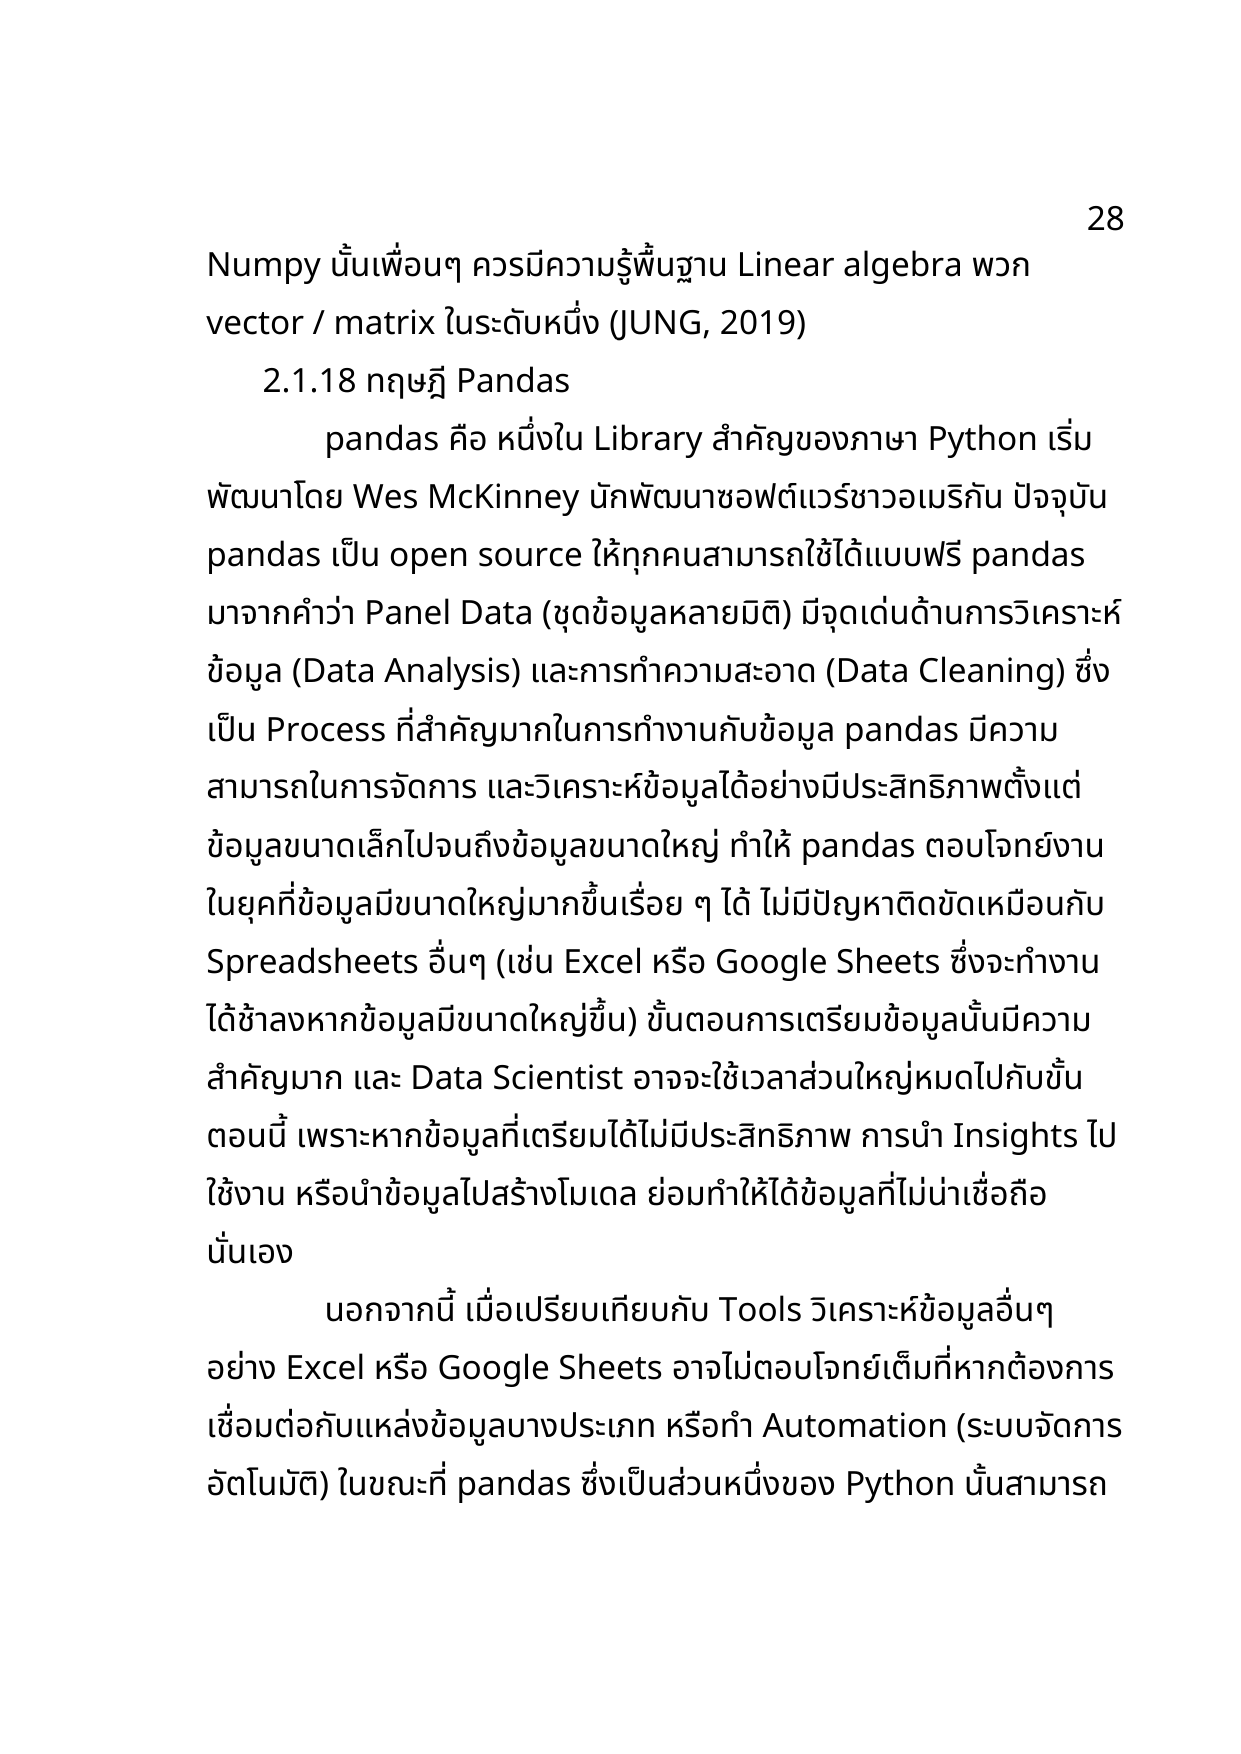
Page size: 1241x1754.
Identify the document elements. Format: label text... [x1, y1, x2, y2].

text pandas คือ หนึ่งใน Library สำคัญของภาษา Python เริ่มพัฒนาโดย Wes McKinney นักพัฒนาซอฟต์แวร์ชาวอเมริกัน ปัจจุบัน pandas เป็น open source ให้ทุกคนสามารถใช้ได้แบบฟรี pandas มาจากคำว่า Panel Data (ชุดข้อมูลหลายมิติ) มีจุดเด่นด้านการวิเคราะห์ข้อมูล (Data Analysis) และการทำความสะอาด (Data Cleaning) ซึ่งเป็น Process ที่สำคัญมากในการทำงานกับข้อมูล pandas มีความสามารถในการจัดการ และวิเคราะห์ข้อมูลได้อย่างมีประสิทธิภาพตั้งแต่ข้อมูลขนาดเล็กไปจนถึงข้อมูลขนาดใหญ่ ทำให้ pandas ตอบโจทย์งานในยุคที่ข้อมูลมีขนาดใหญ่มากขึ้นเรื่อย ๆ ได้ ไม่มีปัญหาติดขัดเหมือนกับ Spreadsheets อื่นๆ (เช่น Excel หรือ Google Sheets ซึ่งจะทำงานได้ช้าลงหากข้อมูลมีขนาดใหญ่ขึ้น) ขั้นตอนการเตรียมข้อมูลนั้นมีความสำคัญมาก และ Data Scientist อาจจะใช้เวลาส่วนใหญ่หมดไปกับขั้นตอนนี้ เพราะหากข้อมูลที่เตรียมได้ไม่มีประสิทธิภาพ การนำ Insights ไปใช้งาน หรือนำข้อมูลไปสร้างโมเดล ย่อมทำให้ได้ข้อมูลที่ไม่น่าเชื่อถือนั่นเอง [206, 415, 1125, 1278]
text 2.1.18 ทฤษฎี Pandas [206, 357, 1125, 407]
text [206, 240, 1125, 349]
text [206, 1286, 1125, 1511]
